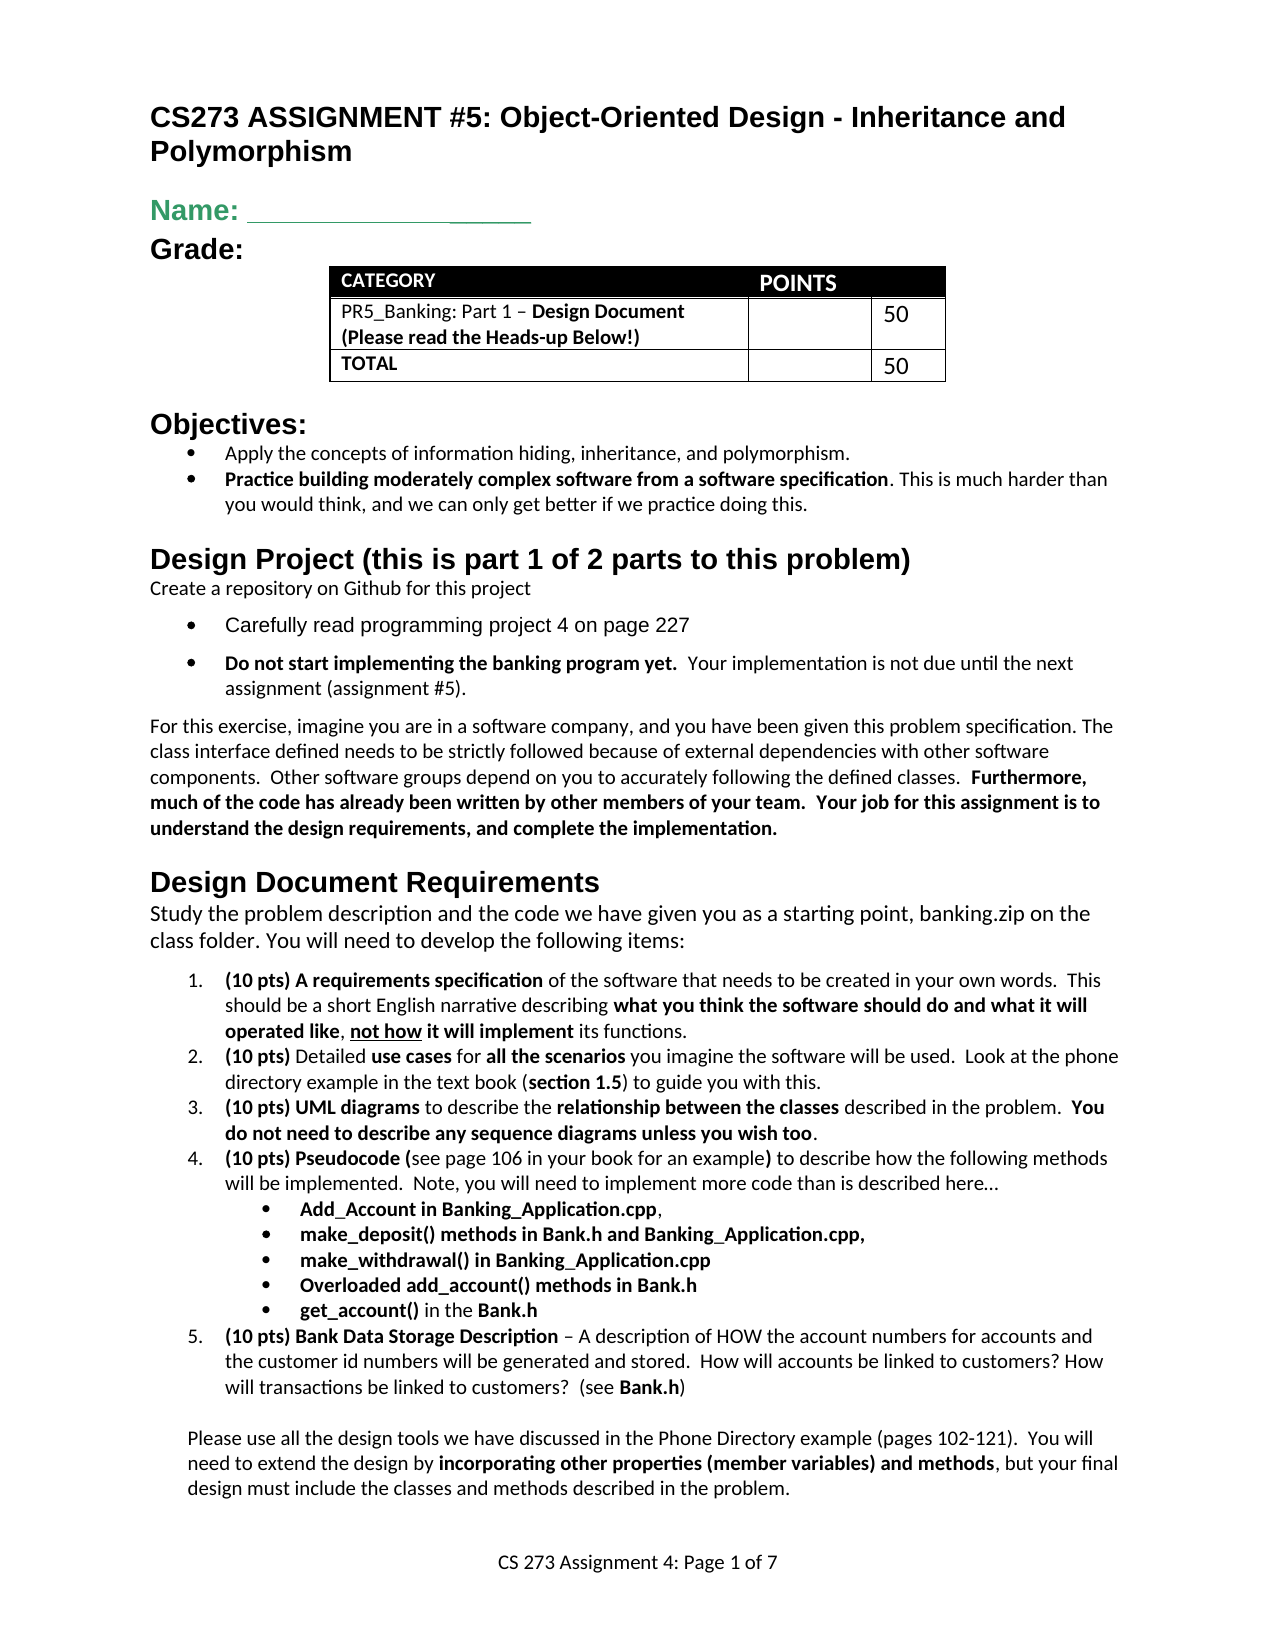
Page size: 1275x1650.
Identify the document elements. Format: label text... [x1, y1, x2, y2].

list Do not start implementing the banking program yet. Your implementation is not due until the next assignment (assignment #5). [187, 650, 1125, 701]
table_header POINTS [749, 267, 871, 297]
table_cell 50 [872, 350, 945, 381]
text Study the problem description and the code we have given you as a starting point, banking.zip on the class folder. You will need to develop the following items: [150, 899, 1125, 955]
text CS273 ASSIGNMENT #5: Object-Oriented Design - Inheritance and Polymorphism [150, 100, 1125, 167]
table_header [872, 267, 945, 297]
list make_deposit() methods in Bank.h and Banking_Application.cpp, [262, 1221, 1125, 1247]
table_cell TOTAL [331, 350, 748, 381]
list Apply the concepts of information hiding, inheritance, and polymorphism. [187, 440, 1125, 466]
list Practice building moderately complex software from a software specification. This is much harder than you would think, and we can only get better if we practice doing this. [187, 466, 1125, 517]
list get_account() in the Bank.h [262, 1298, 1125, 1323]
list Overloaded add_account() methods in Bank.h [262, 1272, 1125, 1298]
list (10 pts) UML diagrams to describe the relationship between the classes described in the problem. You do not need to describe any sequence diagrams unless you wish too. [187, 1094, 1125, 1145]
text Create a repository on Github for this project [150, 575, 1125, 601]
list (10 pts) Pseudocode (see page 106 in your book for an example) to describe how the following methods will be implemented. Note, you will need to implement more code than is described here… [187, 1145, 1125, 1196]
text Design Project (this is part 1 of 2 parts to this problem) [150, 542, 1125, 575]
list (10 pts) A requirements specification of the software that needs to be created in your own words. This should be a short English narrative describing what you think the software should do and what it will operated like, not how it will implement its functions. [187, 967, 1125, 1043]
list Carefully read programming project 4 on page 227 [187, 613, 1125, 637]
list make_withdrawal() in Banking_Application.cpp [262, 1247, 1125, 1272]
list (10 pts) Detailed use cases for all the scenarios you imagine the software will be used. Look at the phone directory example in the text book (section 1.5) to guide you with this. [187, 1043, 1125, 1094]
table_cell [749, 350, 871, 381]
list (10 pts) Bank Data Storage Description – A description of HOW the account numbers for accounts and the customer id numbers will be generated and stored. How will accounts be linked to customers? How will transactions be linked to customers? (see Bank.h) [187, 1323, 1125, 1399]
text Please use all the design tools we have discussed in the Phone Directory example (pages 102-121). You will need to extend the design by incorporating other properties (member variables) and methods, but your final design must include the classes and methods described in the problem. [187, 1399, 1125, 1501]
table_cell PR5_Banking: Part 1 – Design Document (Please read the Heads-up Below!) [331, 299, 748, 349]
text Design Document Requirements [150, 865, 1125, 899]
list Add_Account in Banking_Application.cpp, [262, 1196, 1125, 1221]
text Objectives: [150, 407, 1125, 440]
text For this exercise, imagine you are in a software company, and you have been given this problem specification. The class interface defined needs to be strictly followed because of external dependencies with other software components. Other software groups depend on you to accurately following the defined classes. Furthermore, much of the code has already been written by other members of your team. Your job for this assignment is to understand the design requirements, and complete the implementation. [150, 713, 1125, 840]
subtitle Name: _____ . [150, 192, 1125, 226]
table_cell 50 [872, 299, 945, 349]
text Grade: [150, 232, 1125, 266]
table_header CATEGORY [331, 267, 748, 297]
table_cell [749, 299, 871, 349]
